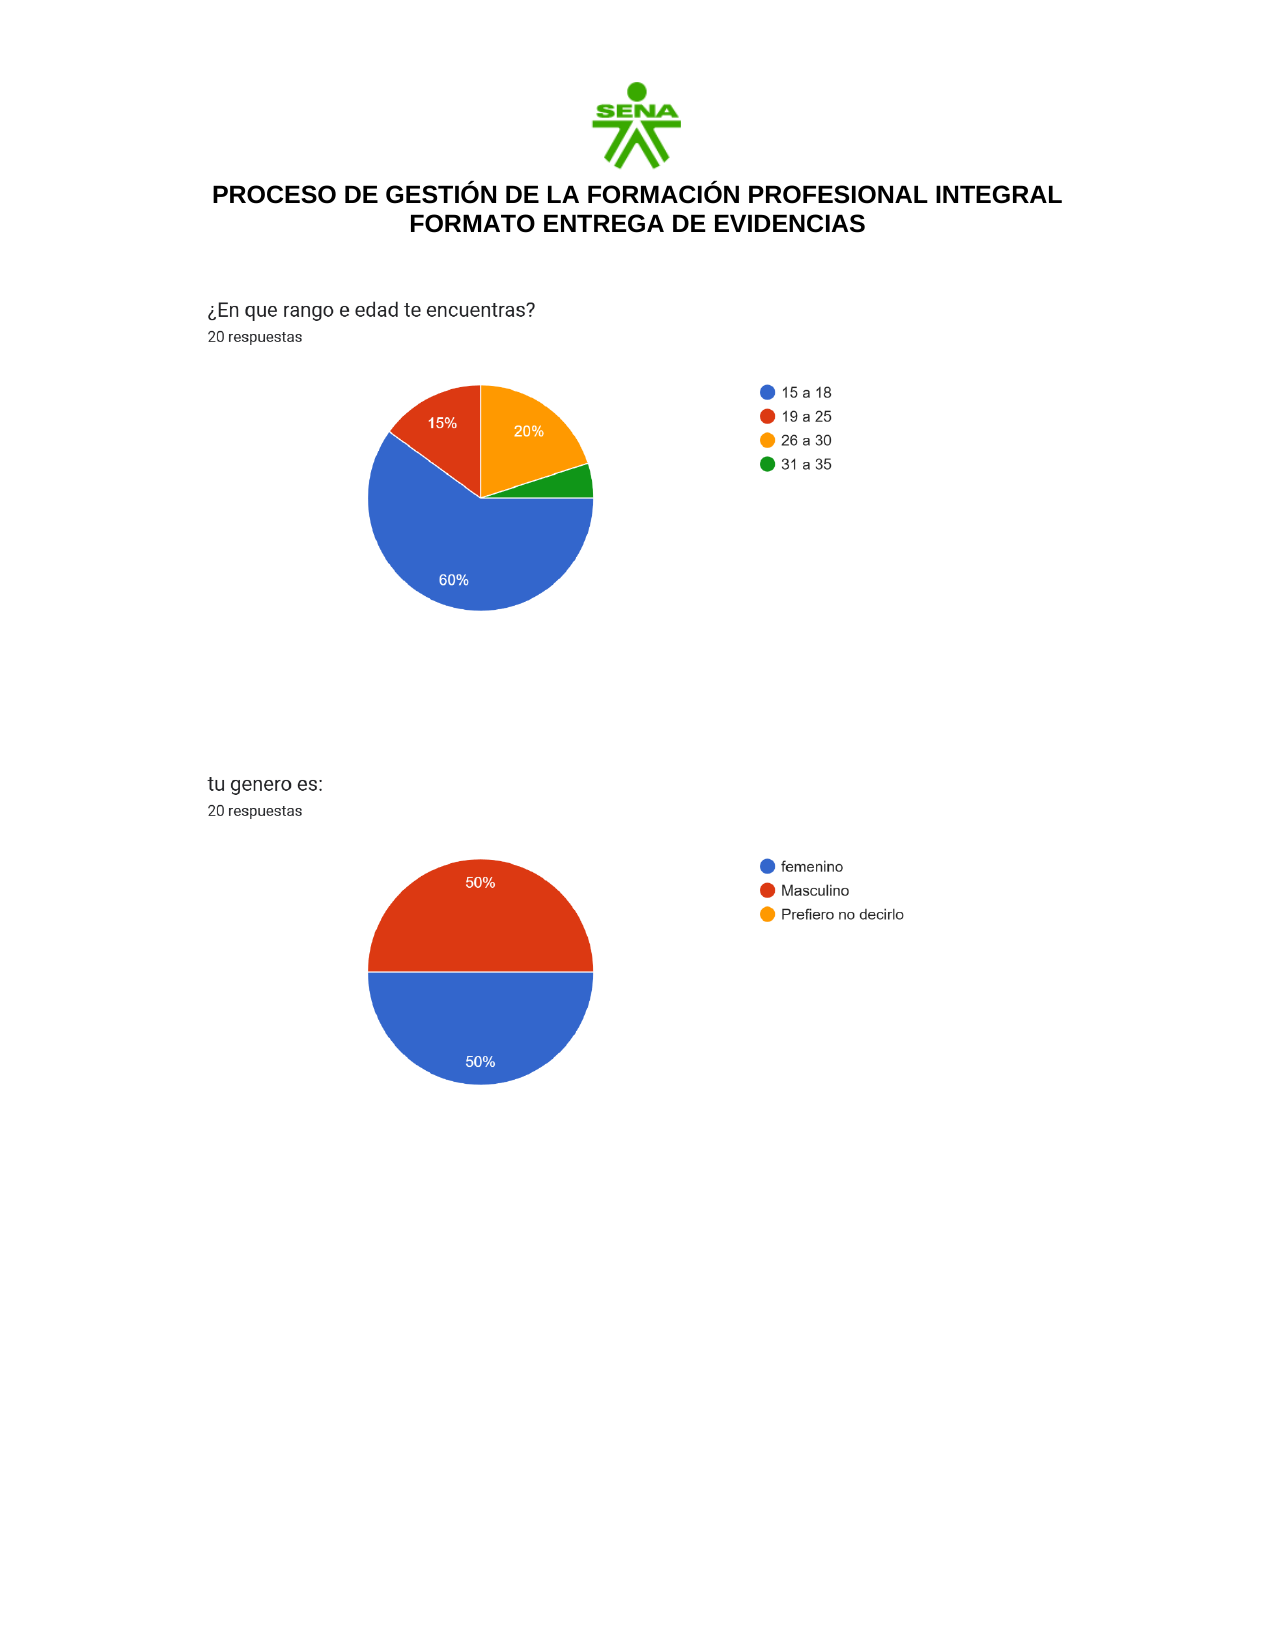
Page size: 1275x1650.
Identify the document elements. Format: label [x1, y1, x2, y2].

picture [586, 73, 689, 181]
picture [177, 740, 1098, 1128]
picture [177, 266, 1098, 654]
